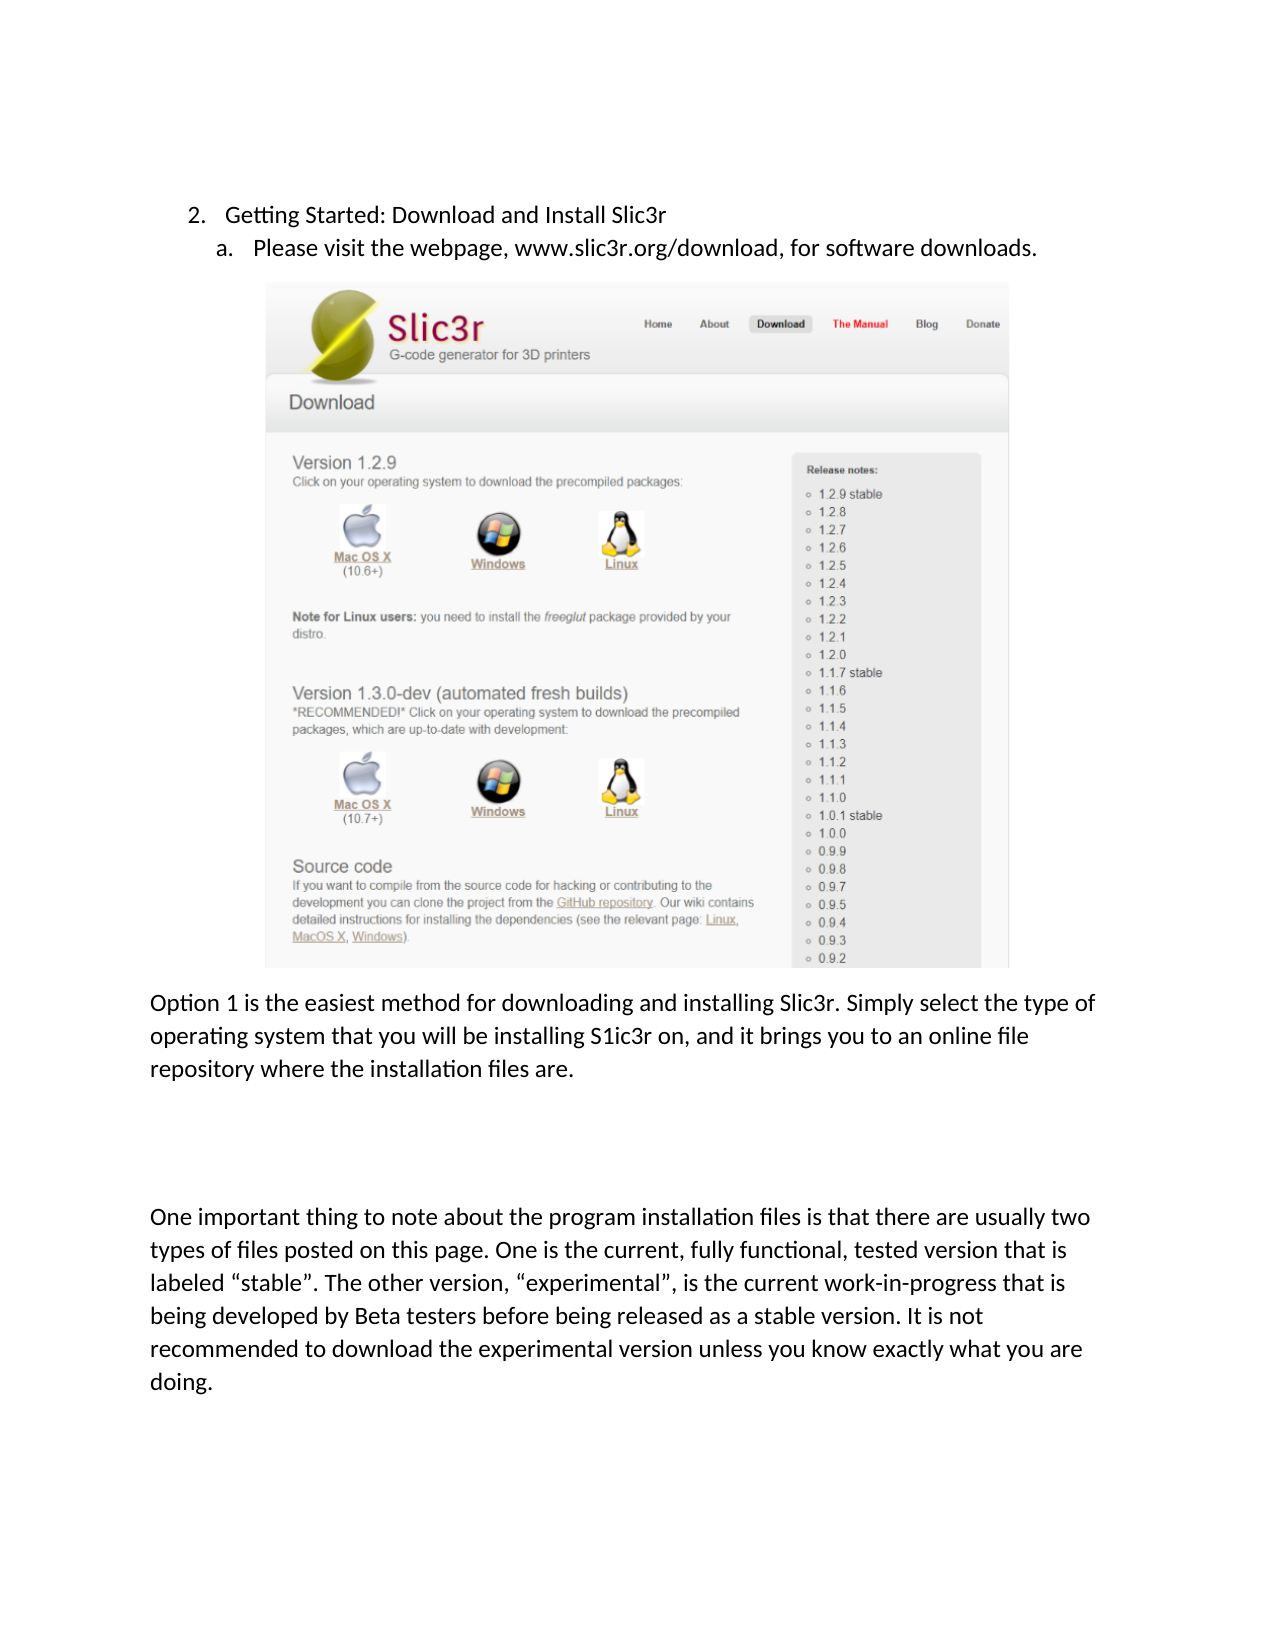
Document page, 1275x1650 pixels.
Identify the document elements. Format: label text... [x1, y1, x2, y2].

text One important thing to note about the program installation files is that there are usually two types of files posted on this page. One is the current, fully functional, tested version that is labeled “stable”. The other version, “experimental”, is the current work-in-progress that is being developed by Beta testers before being released as a stable version. It is not recommended to download the experimental version unless you know exactly what you are doing. [150, 1201, 1125, 1397]
list Getting Started: Download and Install Slic3r [187, 199, 1125, 230]
text Option 1 is the easiest method for downloading and installing Slic3r. Simply select the type of operating system that you will be installing S1ic3r on, and it brings you to an online file repository where the installation files are. [150, 987, 1125, 1083]
list Please visit the webpage, www.slic3r.org/download, for software downloads. [216, 232, 1125, 263]
